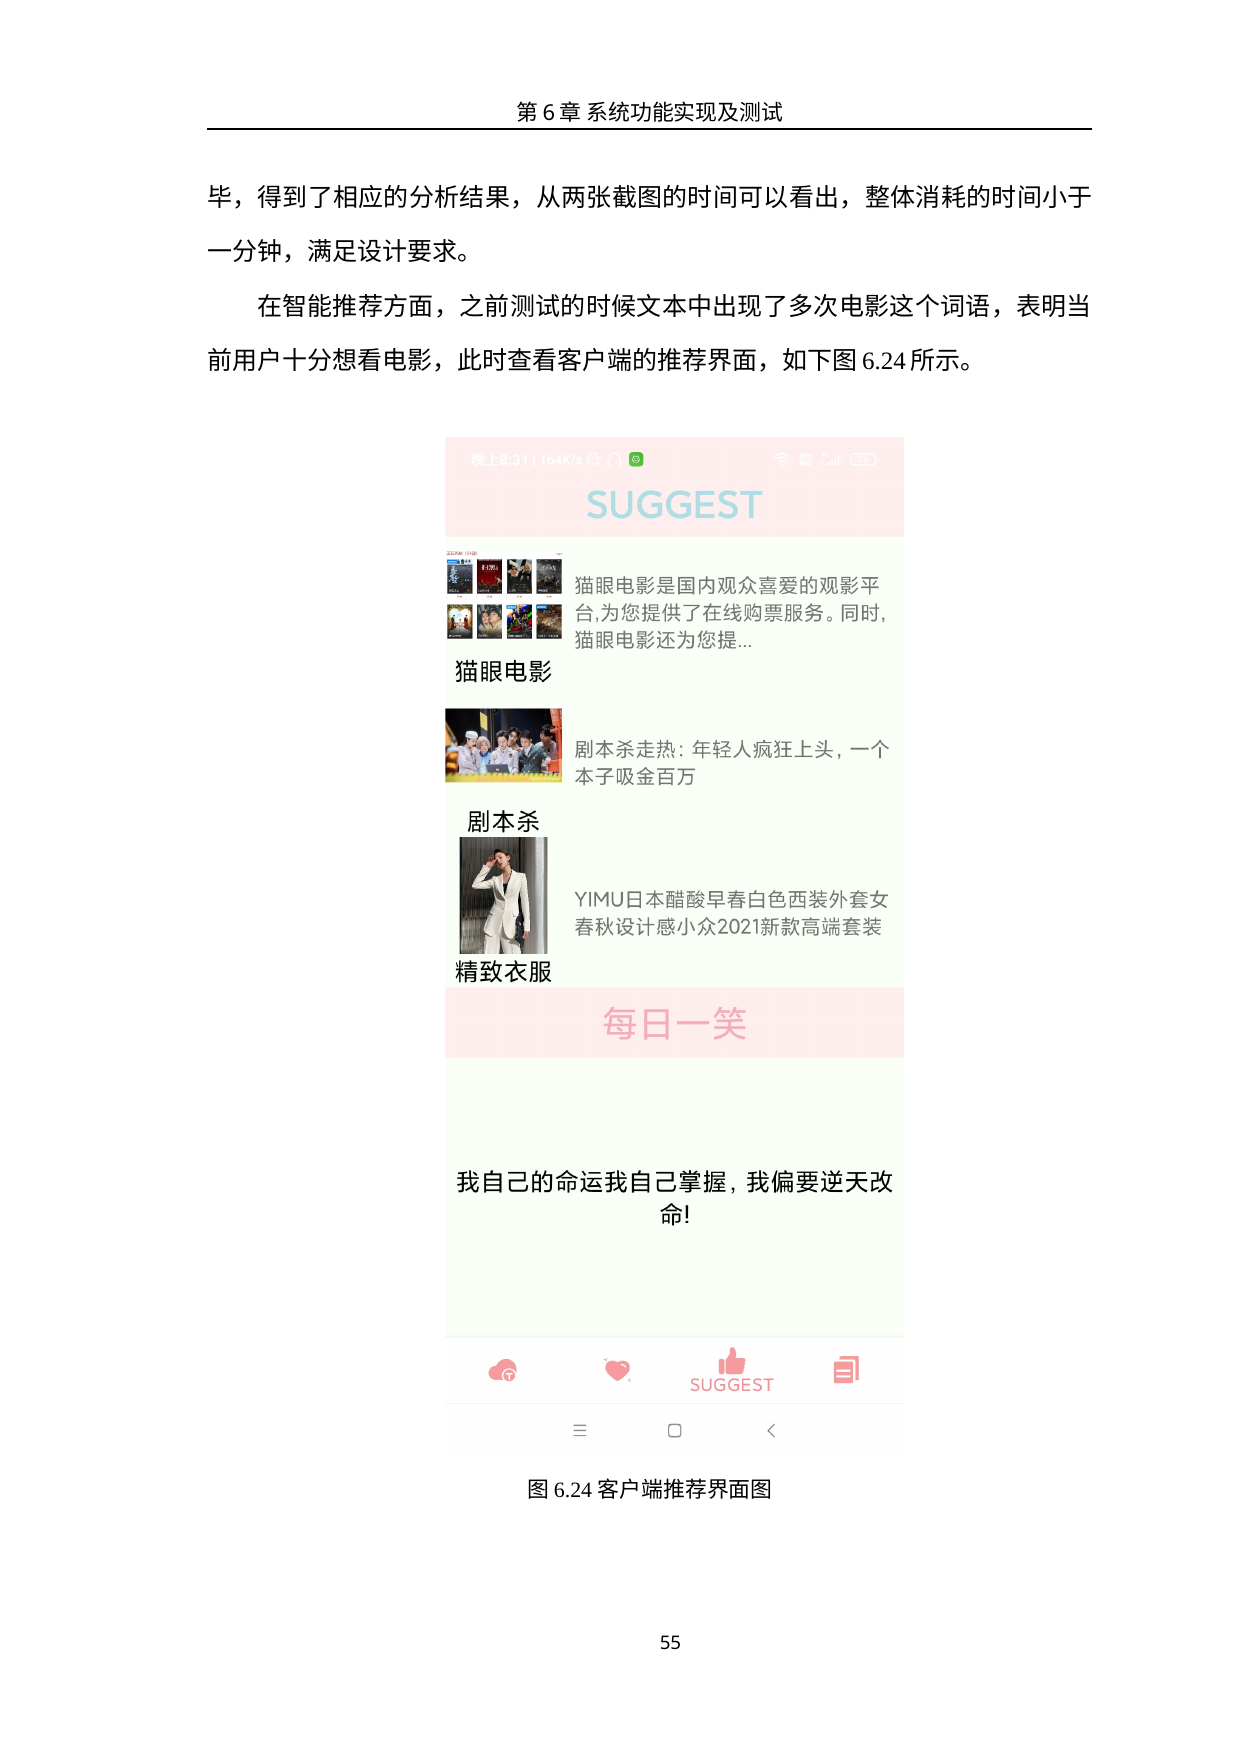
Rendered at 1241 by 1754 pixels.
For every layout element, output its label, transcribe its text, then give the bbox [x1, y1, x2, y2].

picture [445, 437, 904, 1458]
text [207, 177, 1092, 268]
text 在智能推荐方面，之前测试的时候文本中出现了多次电影这个词语，表明当前用户十分想看电影，此时查看客户端的推荐界面，如下图6.24所示。 [207, 286, 1092, 377]
text 图 6.24 客户端推荐界面图 [207, 1472, 1092, 1503]
